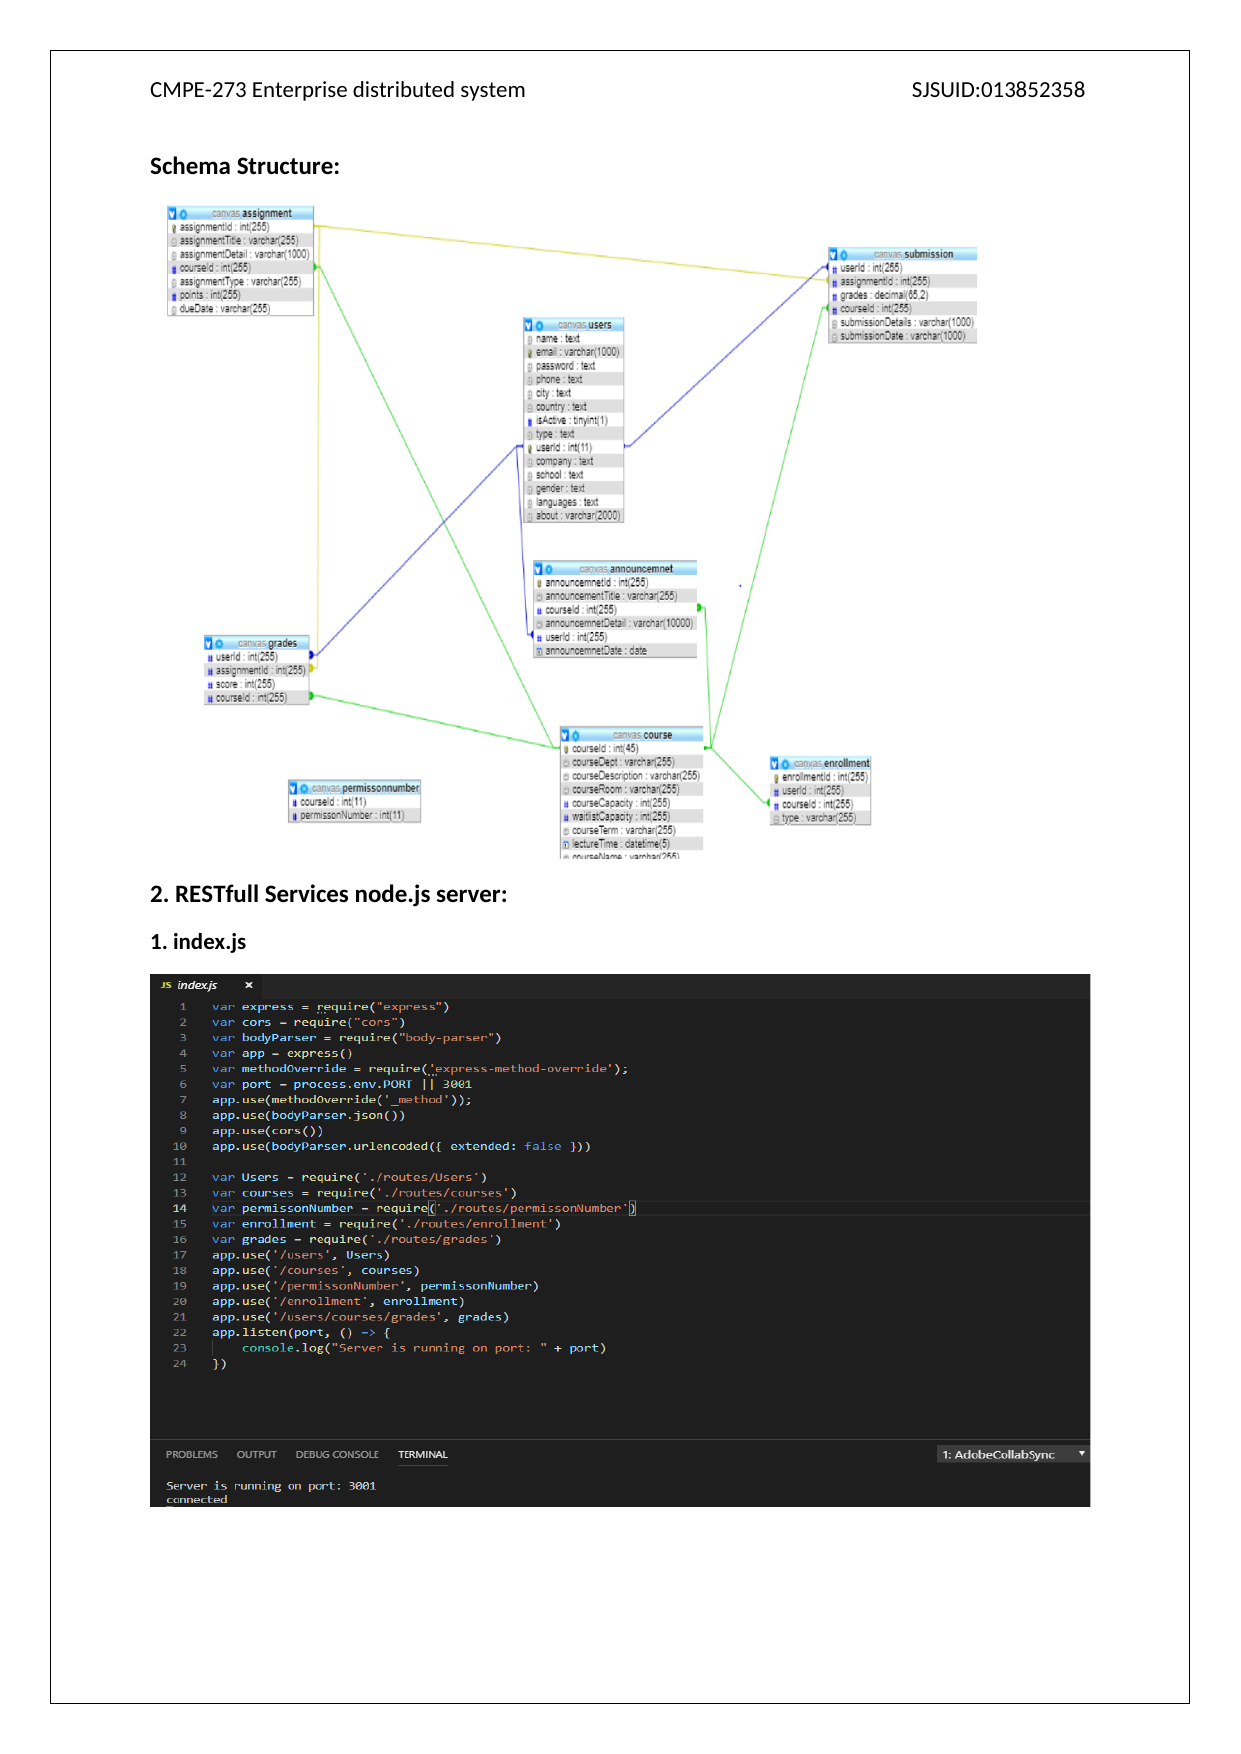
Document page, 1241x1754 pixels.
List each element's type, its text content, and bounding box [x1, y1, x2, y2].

picture [150, 199, 1091, 859]
text 1. index.js [150, 927, 1090, 955]
picture [150, 974, 1091, 1507]
text 2. RESTfull Services node.js server: [150, 878, 1090, 908]
text Schema Structure: [150, 150, 1090, 181]
